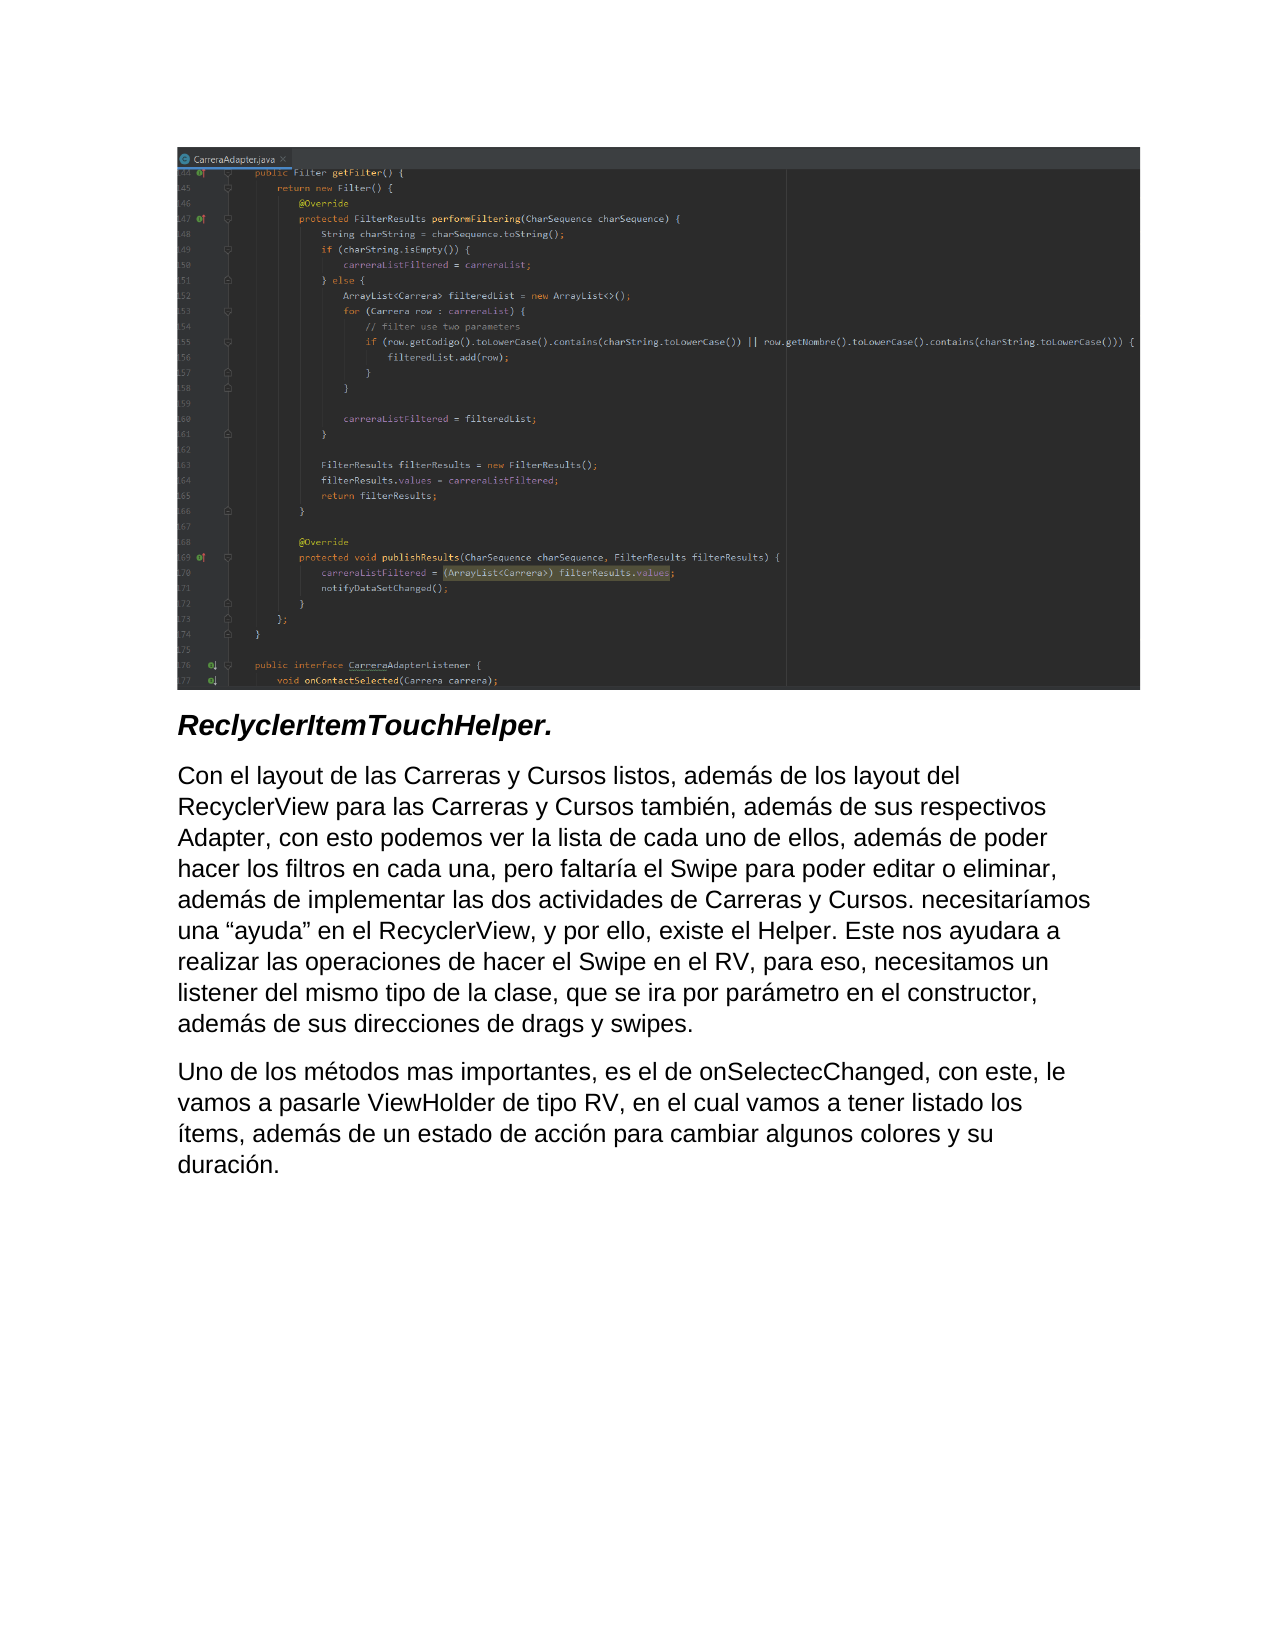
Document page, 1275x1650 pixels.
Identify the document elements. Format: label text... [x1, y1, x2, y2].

text Con el layout de las Carreras y Cursos listos, además de los layout del RecyclerView para las Carreras y Cursos también, además de sus respectivos Adapter, con esto podemos ver la lista de cada uno de ellos, además de poder hacer los filtros en cada una, pero faltaría el Swipe para poder editar o eliminar, además de implementar las dos actividades de Carreras y Cursos. necesitaríamos una “ayuda” en el RecyclerView, y por ello, existe el Helper. Este nos ayudara a realizar las operaciones de hacer el Swipe en el RV, para eso, necesitamos un listener del mismo tipo de la clase, que se ira por parámetro en el constructor, además de sus direcciones de drags y swipes. [177, 761, 1098, 1038]
picture [177, 147, 1141, 690]
text Uno de los métodos mas importantes, es el de onSelectecChanged, con este, le vamos a pasarle ViewHolder de tipo RV, en el cual vamos a tener listado los ítems, además de un estado de acción para cambiar algunos colores y su duración. [177, 1057, 1098, 1179]
text ReclyclerItemTouchHelper. [177, 708, 1098, 742]
